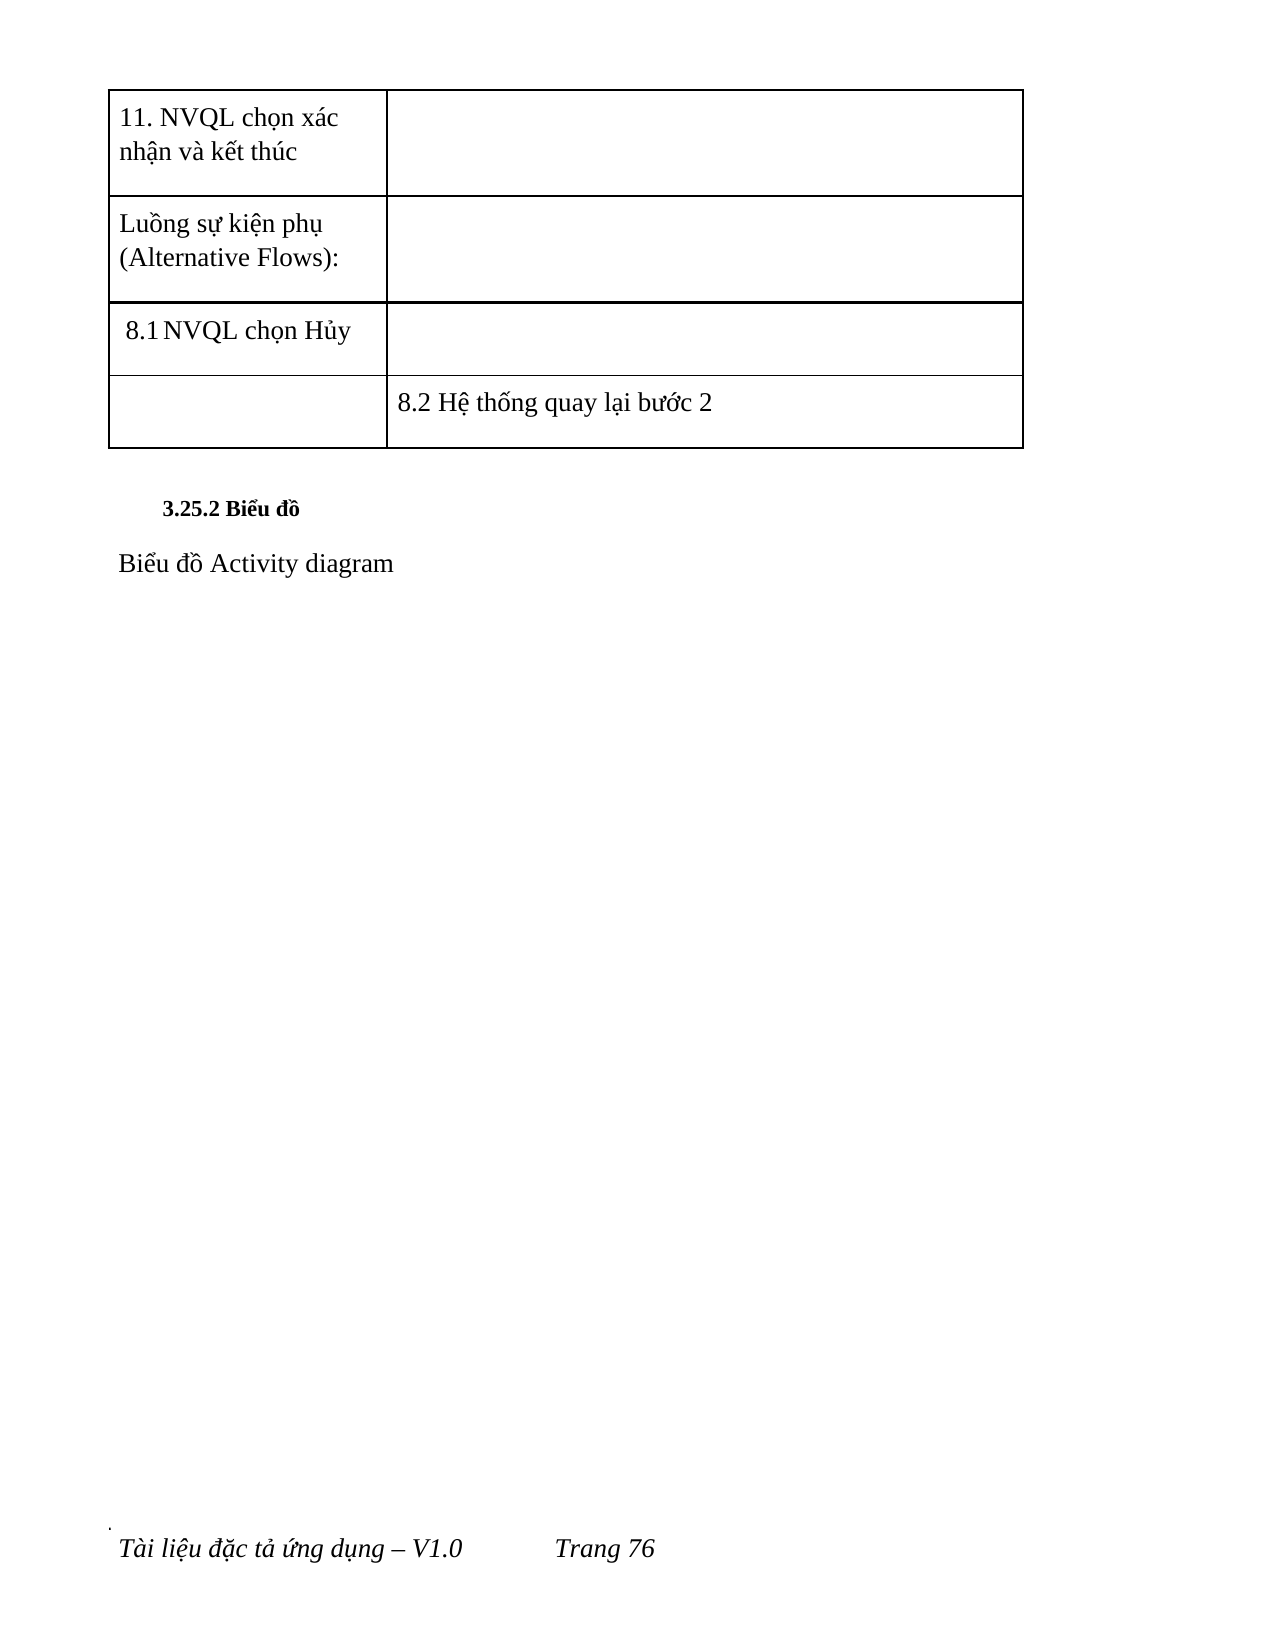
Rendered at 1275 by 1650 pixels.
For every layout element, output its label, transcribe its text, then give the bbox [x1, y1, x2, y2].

table_cell 8.2 Hệ thống quay lại bước 2 [388, 376, 1022, 447]
table_cell [388, 91, 1022, 195]
table_cell [388, 304, 1022, 374]
subtitle 3.25.2 Biểu đồ [162, 496, 1186, 522]
table_cell NVQL chọn Hủy [110, 304, 386, 374]
table_cell [388, 197, 1022, 301]
table_cell Luồng sự kiện phụ (Alternative Flows): [110, 197, 386, 301]
table_cell [110, 376, 386, 447]
text Biểu đồ Activity diagram [118, 547, 1186, 579]
table_cell 11. NVQL chọn xác nhận và kết thúc [110, 91, 386, 195]
